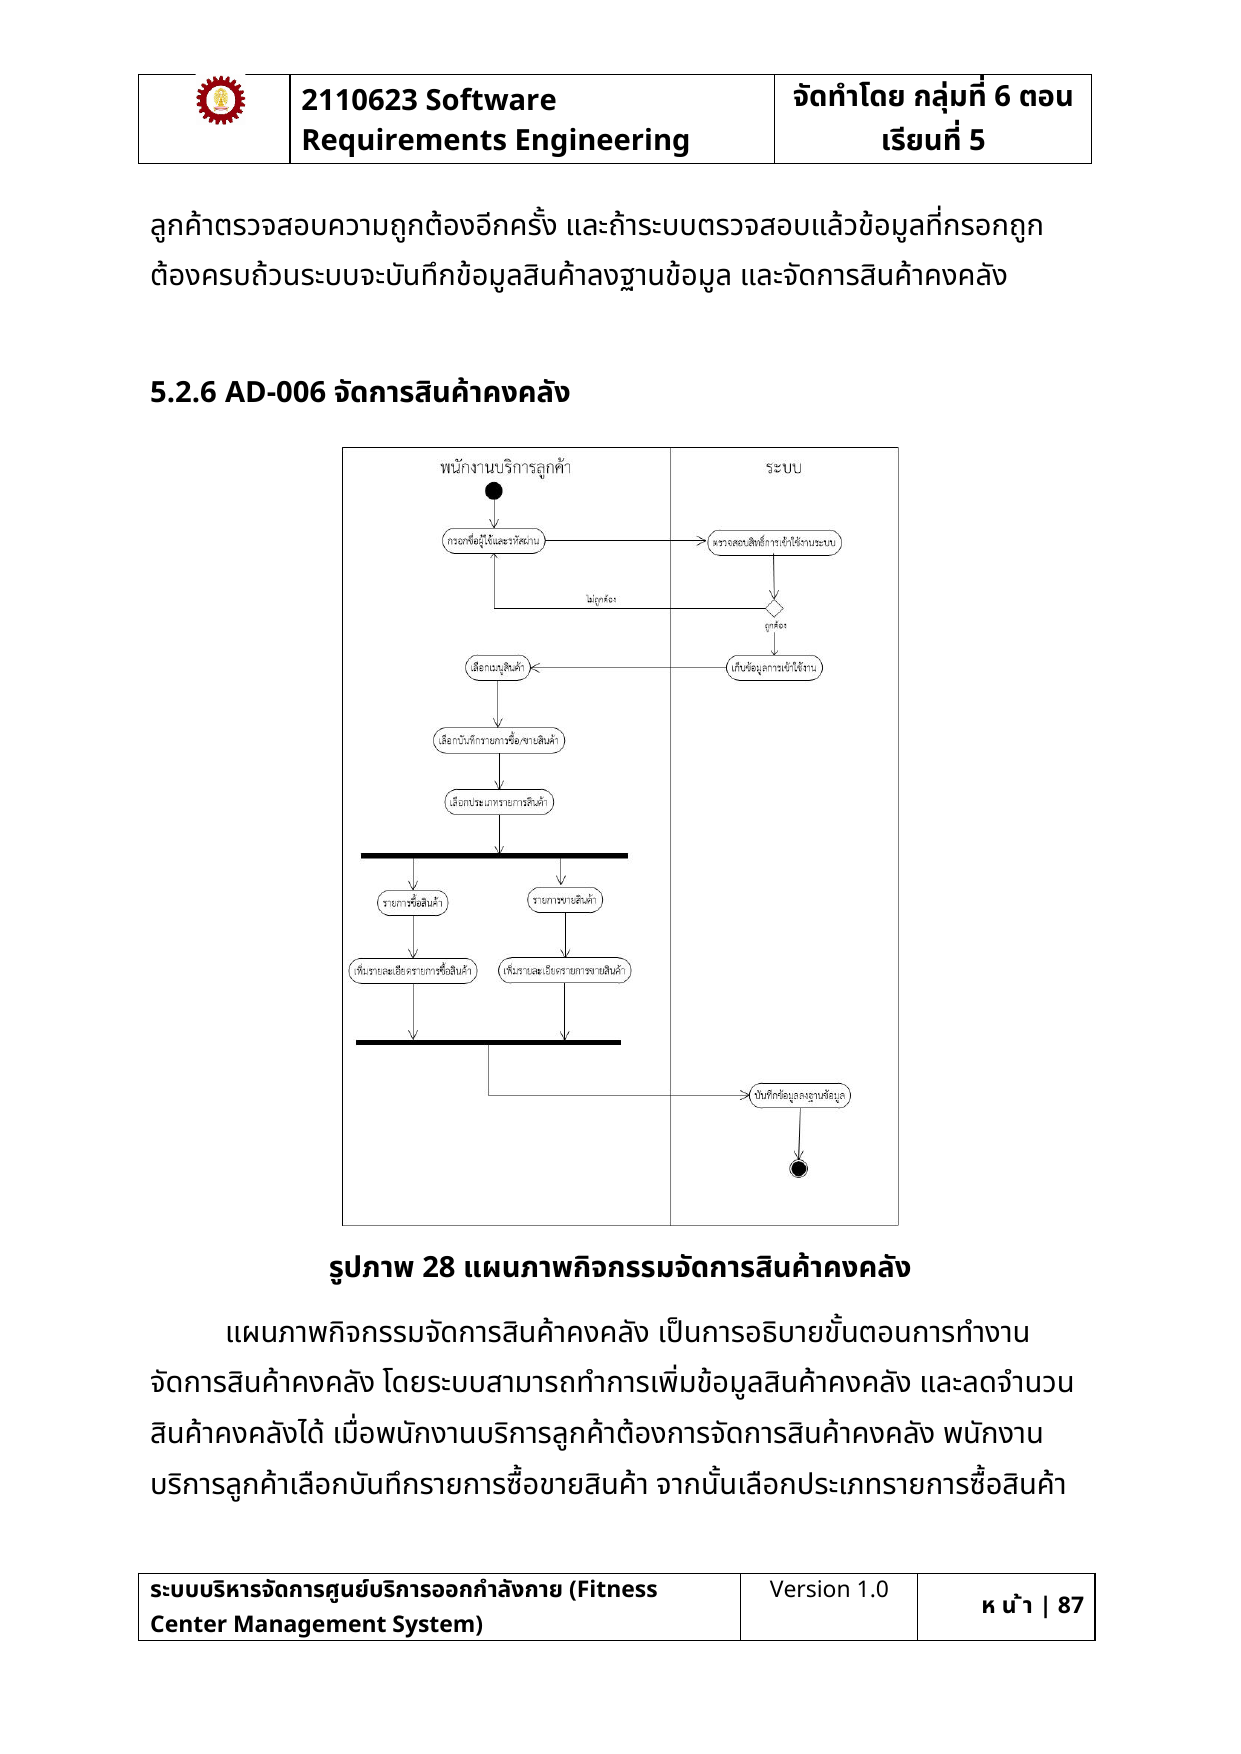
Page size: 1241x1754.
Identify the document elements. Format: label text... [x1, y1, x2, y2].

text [150, 204, 1090, 299]
subtitle AD-006 จัดการสินค้าคงคลัง [150, 372, 1090, 416]
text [150, 1311, 1090, 1507]
picture [341, 447, 899, 1226]
picture [195, 74, 246, 125]
